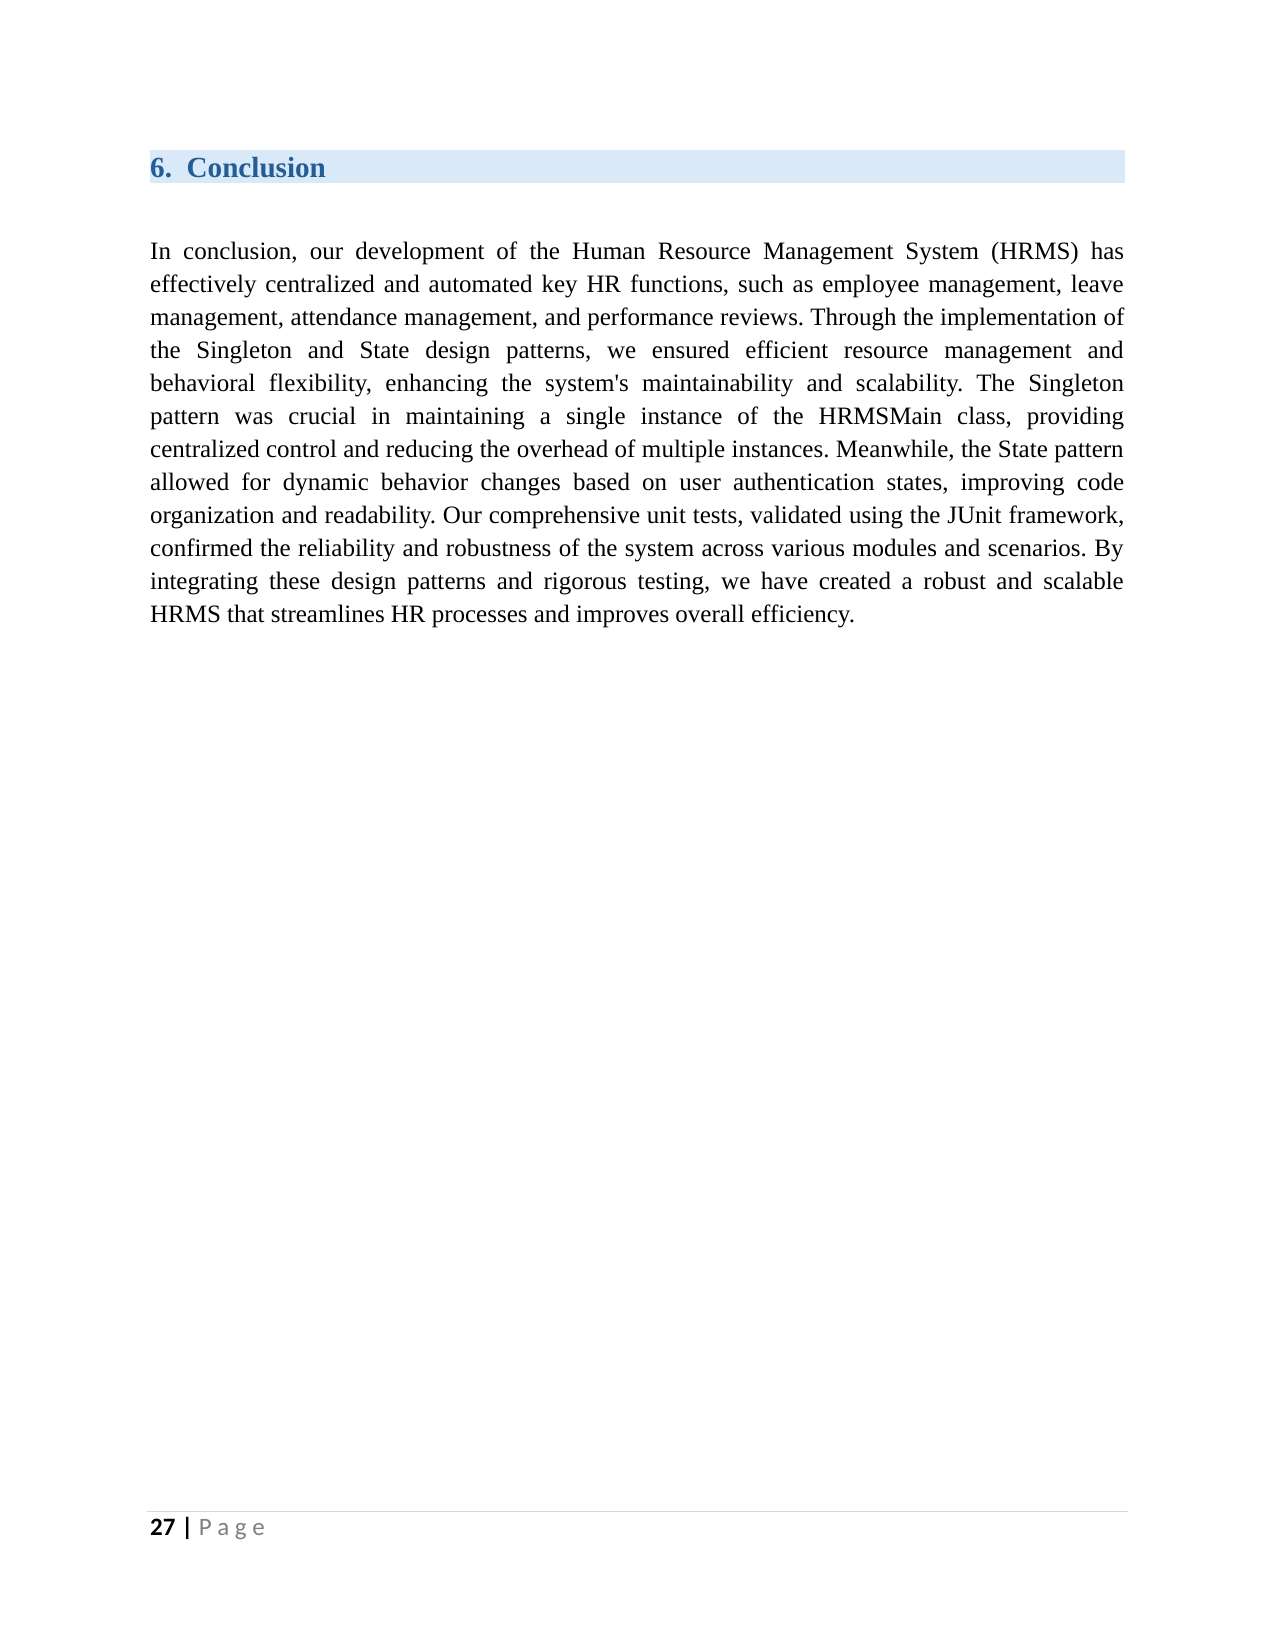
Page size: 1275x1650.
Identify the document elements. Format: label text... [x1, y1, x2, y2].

text 6. Conclusion [150, 150, 1125, 183]
text In conclusion, our development of the Human Resource Management System (HRMS) has effectively centralized and automated key HR functions, such as employee management, leave management, attendance management, and performance reviews. Through the implementation of the Singleton and State design patterns, we ensured efficient resource management and behavioral flexibility, enhancing the system's maintainability and scalability. The Singleton pattern was crucial in maintaining a single instance of the HRMSMain class, providing centralized control and reducing the overhead of multiple instances. Meanwhile, the State pattern allowed for dynamic behavior changes based on user authentication states, improving code organization and readability. Our comprehensive unit tests, validated using the JUnit framework, confirmed the reliability and robustness of the system across various modules and scenarios. By integrating these design patterns and rigorous testing, we have created a robust and scalable HRMS that streamlines HR processes and improves overall efficiency. [150, 236, 1125, 628]
